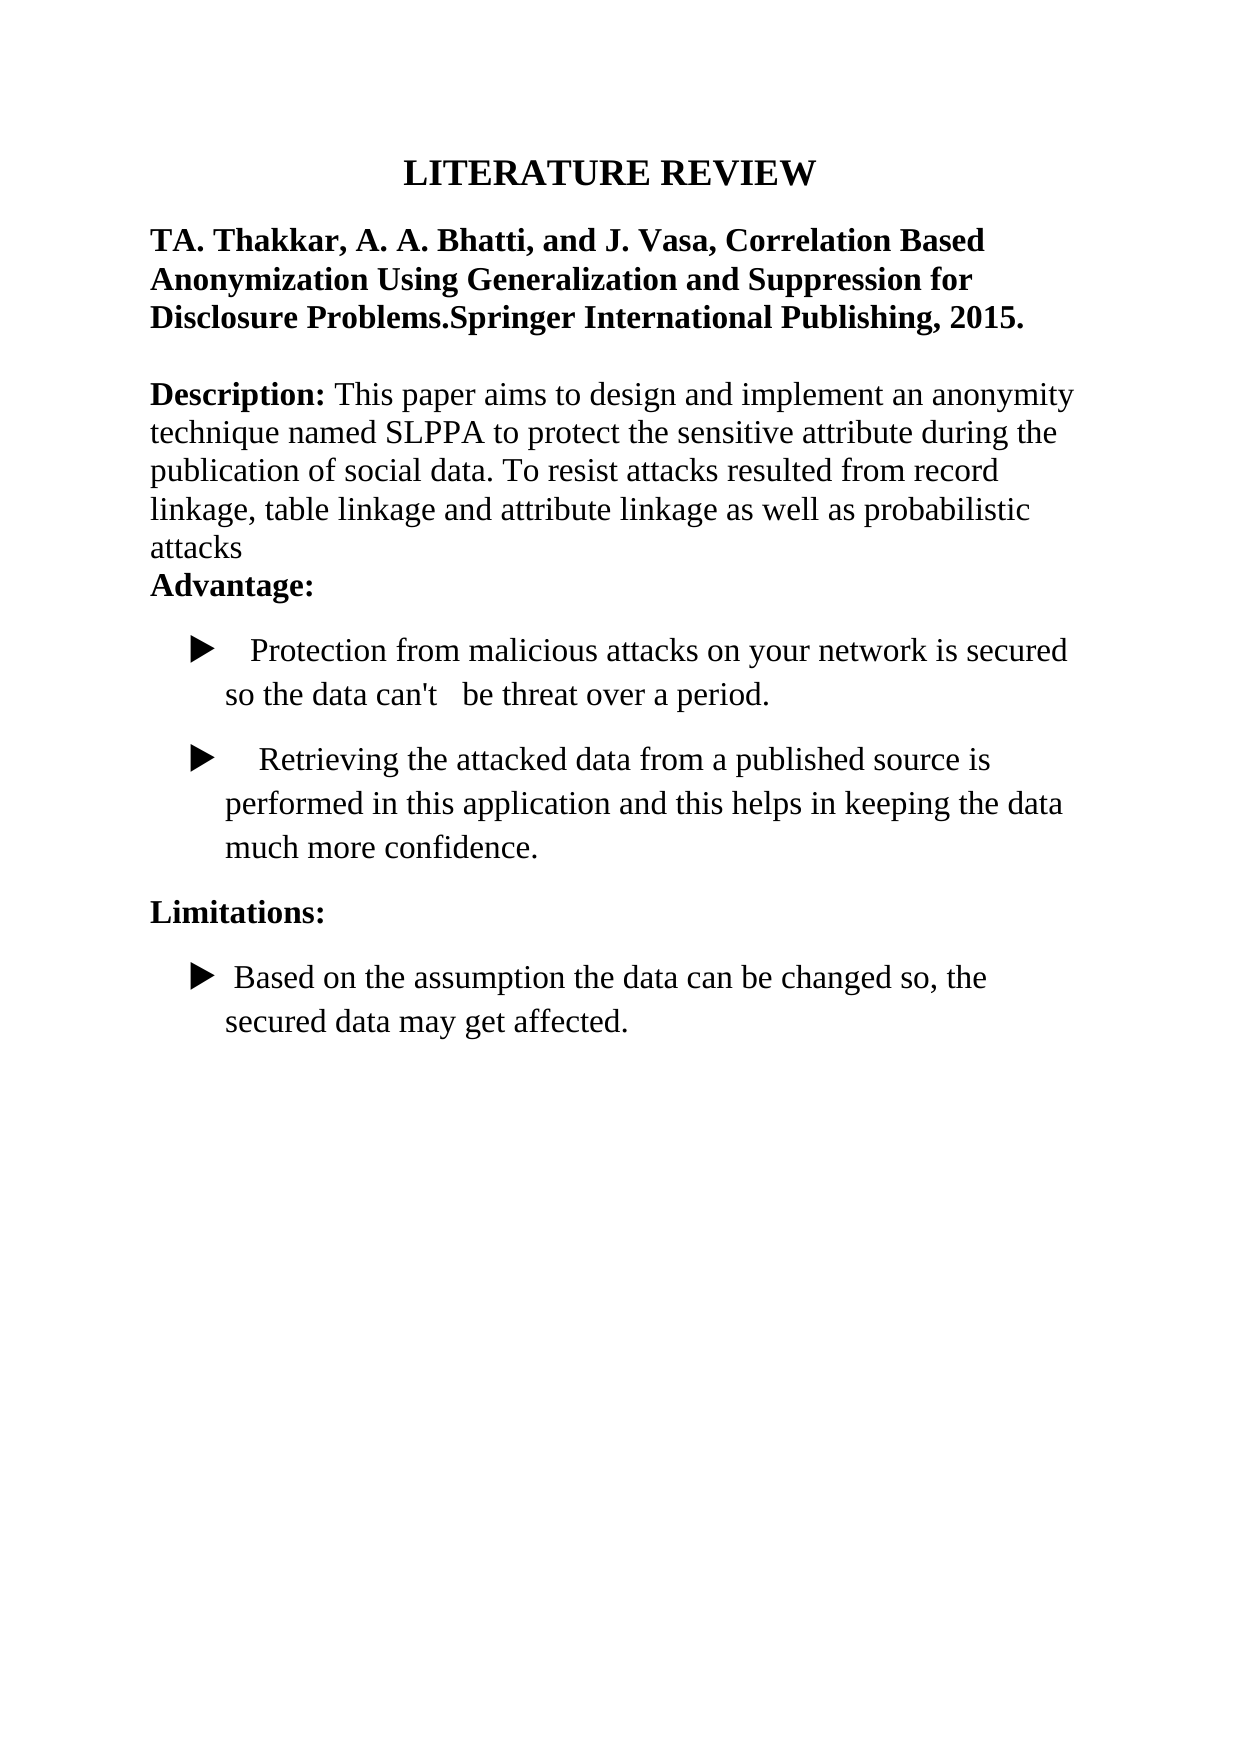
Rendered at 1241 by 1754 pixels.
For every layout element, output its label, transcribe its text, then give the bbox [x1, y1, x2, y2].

text LITERATURE REVIEW [150, 150, 1090, 193]
text Limitations: [150, 892, 1090, 931]
list Based on the assumption the data can be changed so, the secured data may get affected. [187, 957, 1090, 1039]
list Retrieving the attacked data from a published source is performed in this application and this helps in keeping the data much more confidence. [187, 739, 1090, 866]
list Protection from malicious attacks on your network is secured so the data can't be threat over a period. [187, 630, 1090, 713]
text Description: This paper aims to design and implement an anonymity technique named SLPPA to protect the sensitive attribute during the publication of social data. To resist attacks resulted from record linkage, table linkage and attribute linkage as well as probabilistic attacks [150, 374, 1090, 565]
text Advantage: [150, 565, 1090, 604]
text TA. Thakkar, A. A. Bhatti, and J. Vasa, Correlation Based Anonymization Using Generalization and Suppression for Disclosure Problems.Springer International Publishing, 2015. [150, 220, 1090, 335]
